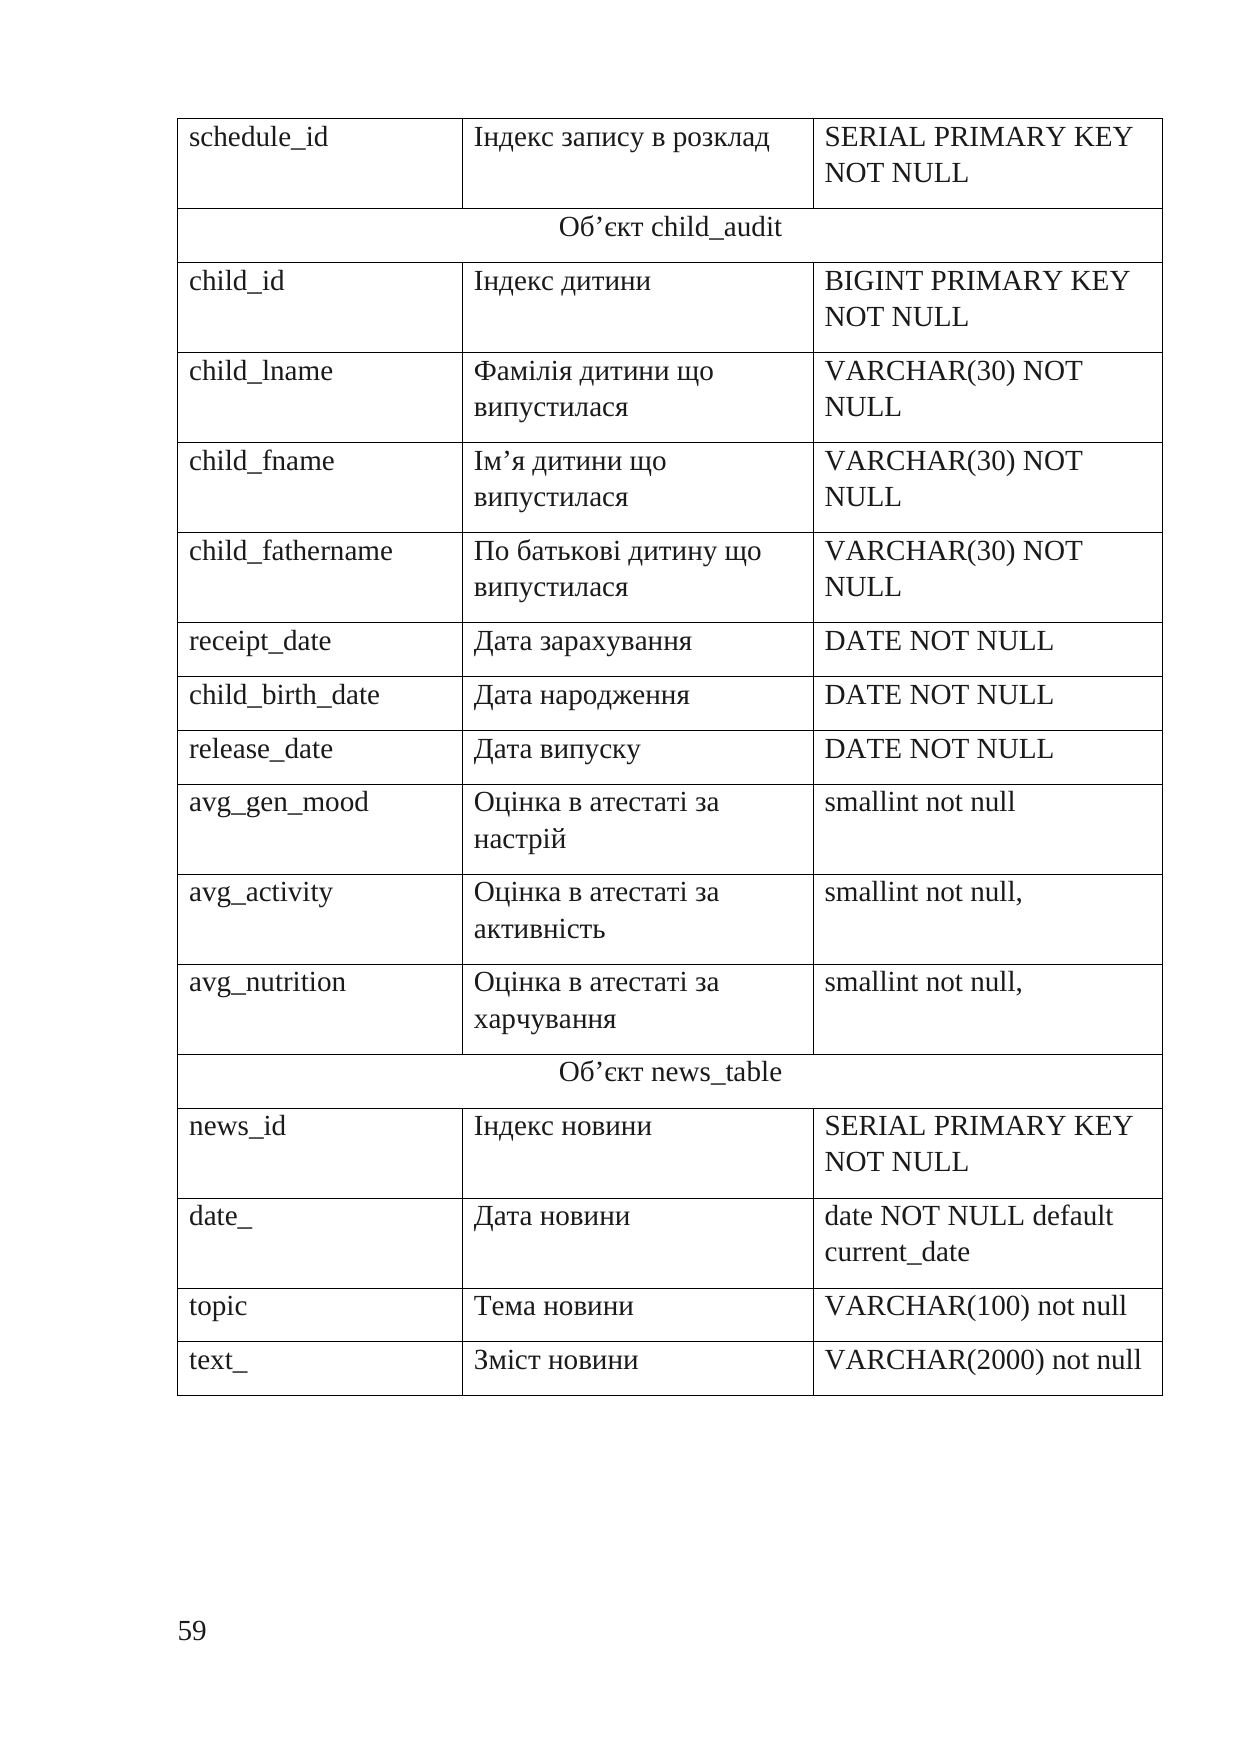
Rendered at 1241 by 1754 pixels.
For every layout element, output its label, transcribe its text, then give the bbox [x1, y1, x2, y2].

table_cell release_date [178, 731, 462, 783]
table_cell SERIAL PRIMARY KEY NOT NULL [814, 1109, 1162, 1197]
table_cell news_id [178, 1109, 462, 1197]
table_cell date_ [178, 1199, 462, 1287]
table_cell VARCHAR(30) NOT NULL [814, 533, 1162, 622]
table_cell BIGINT PRIMARY KEY NOT NULL [814, 263, 1162, 352]
table_cell Дата народження [463, 677, 813, 730]
table_cell Дата випуску [463, 731, 813, 783]
table_cell DATE NOT NULL [814, 677, 1162, 730]
table_cell child_fnamе [178, 443, 462, 532]
table_cell avg_nutrition [178, 965, 462, 1053]
table_cell Тема новини [463, 1289, 813, 1341]
table_cell Ім’я дитини що випустилася [463, 443, 813, 532]
table_cell schedule_id [178, 119, 462, 208]
table_cell Об’єкт child_audit [178, 209, 1162, 262]
table_cell Оцінка в атестаті за активність [463, 875, 813, 963]
table_cell Фамілія дитини що випустилася [463, 353, 813, 442]
table_cell По батькові дитину що випустилася [463, 533, 813, 622]
table_cell Індекс новини [463, 1109, 813, 1197]
table_cell VARCHAR(2000) not null [814, 1342, 1162, 1395]
table_cell receipt_date [178, 623, 462, 676]
table_cell Об’єкт news_table [178, 1055, 1162, 1107]
table_cell smallint not null [814, 785, 1162, 873]
table_cell avg_gen_mood [178, 785, 462, 873]
table_cell date NOT NULL default current_date [814, 1199, 1162, 1287]
table_cell Зміст новини [463, 1342, 813, 1395]
table_cell child_lname [178, 353, 462, 442]
table_cell Дата зарахування [463, 623, 813, 676]
table_cell child_birth_date [178, 677, 462, 730]
table_cell SERIAL PRIMARY KEY NOT NULL [814, 119, 1162, 208]
table_cell topic [178, 1289, 462, 1341]
table_cell DATE NOT NULL [814, 731, 1162, 783]
table_cell child_id [178, 263, 462, 352]
table_cell VARCHAR(30) NOT NULL [814, 443, 1162, 532]
table_cell Дата новини [463, 1199, 813, 1287]
table_cell Індекс запису в розклад [463, 119, 813, 208]
table_cell avg_activity [178, 875, 462, 963]
table_cell smallint not null, [814, 875, 1162, 963]
table_cell Оцінка в атестаті за настрій [463, 785, 813, 873]
table_cell VARCHAR(100) not null [814, 1289, 1162, 1341]
table_cell Оцінка в атестаті за харчування [463, 965, 813, 1053]
table_cell VARCHAR(30) NOT NULL [814, 353, 1162, 442]
table_cell child_fathername [178, 533, 462, 622]
table_cell DATE NOT NULL [814, 623, 1162, 676]
table_cell text_ [178, 1342, 462, 1395]
table_cell smallint not null, [814, 965, 1162, 1053]
table_cell Індекс дитини [463, 263, 813, 352]
